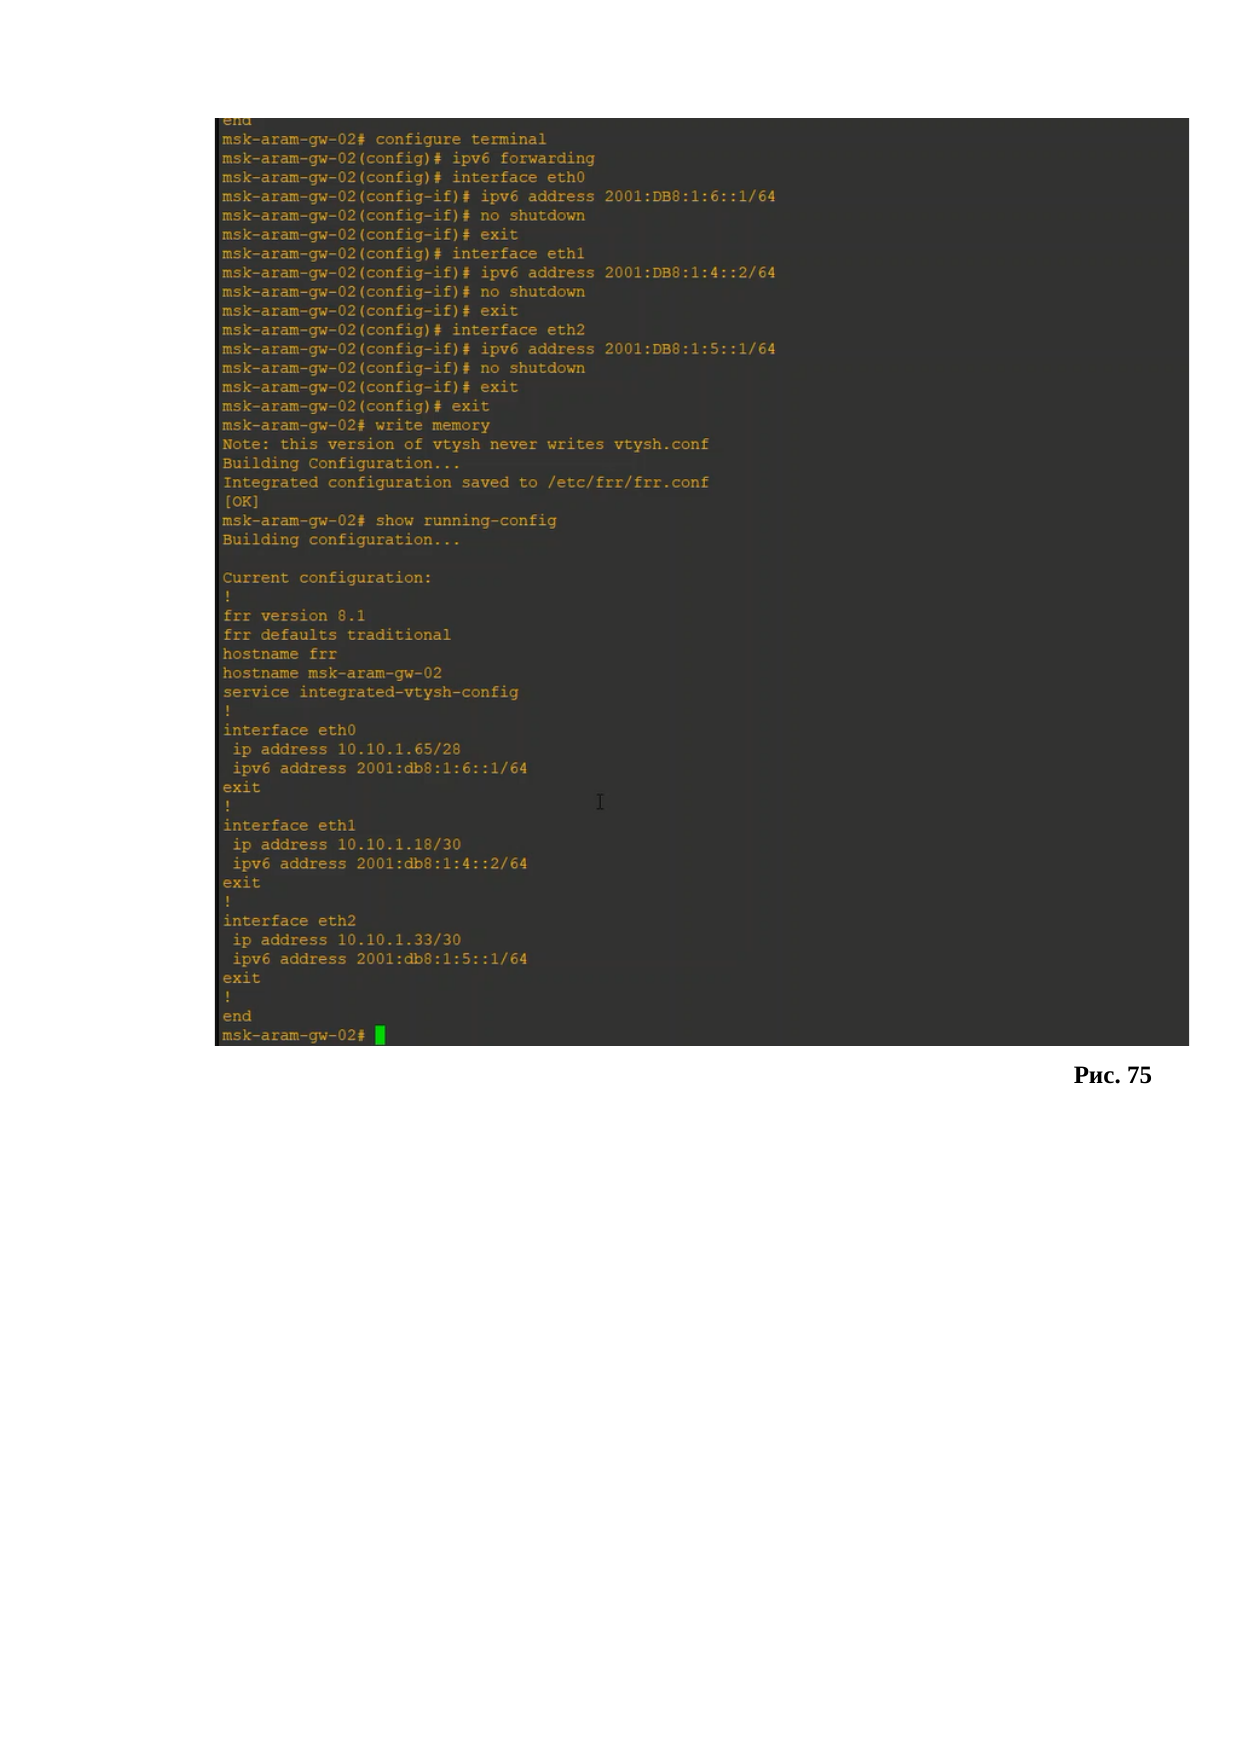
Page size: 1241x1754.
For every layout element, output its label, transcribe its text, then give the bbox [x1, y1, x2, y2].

list Рис. 75 [215, 1060, 1152, 1089]
picture [214, 118, 1190, 1046]
